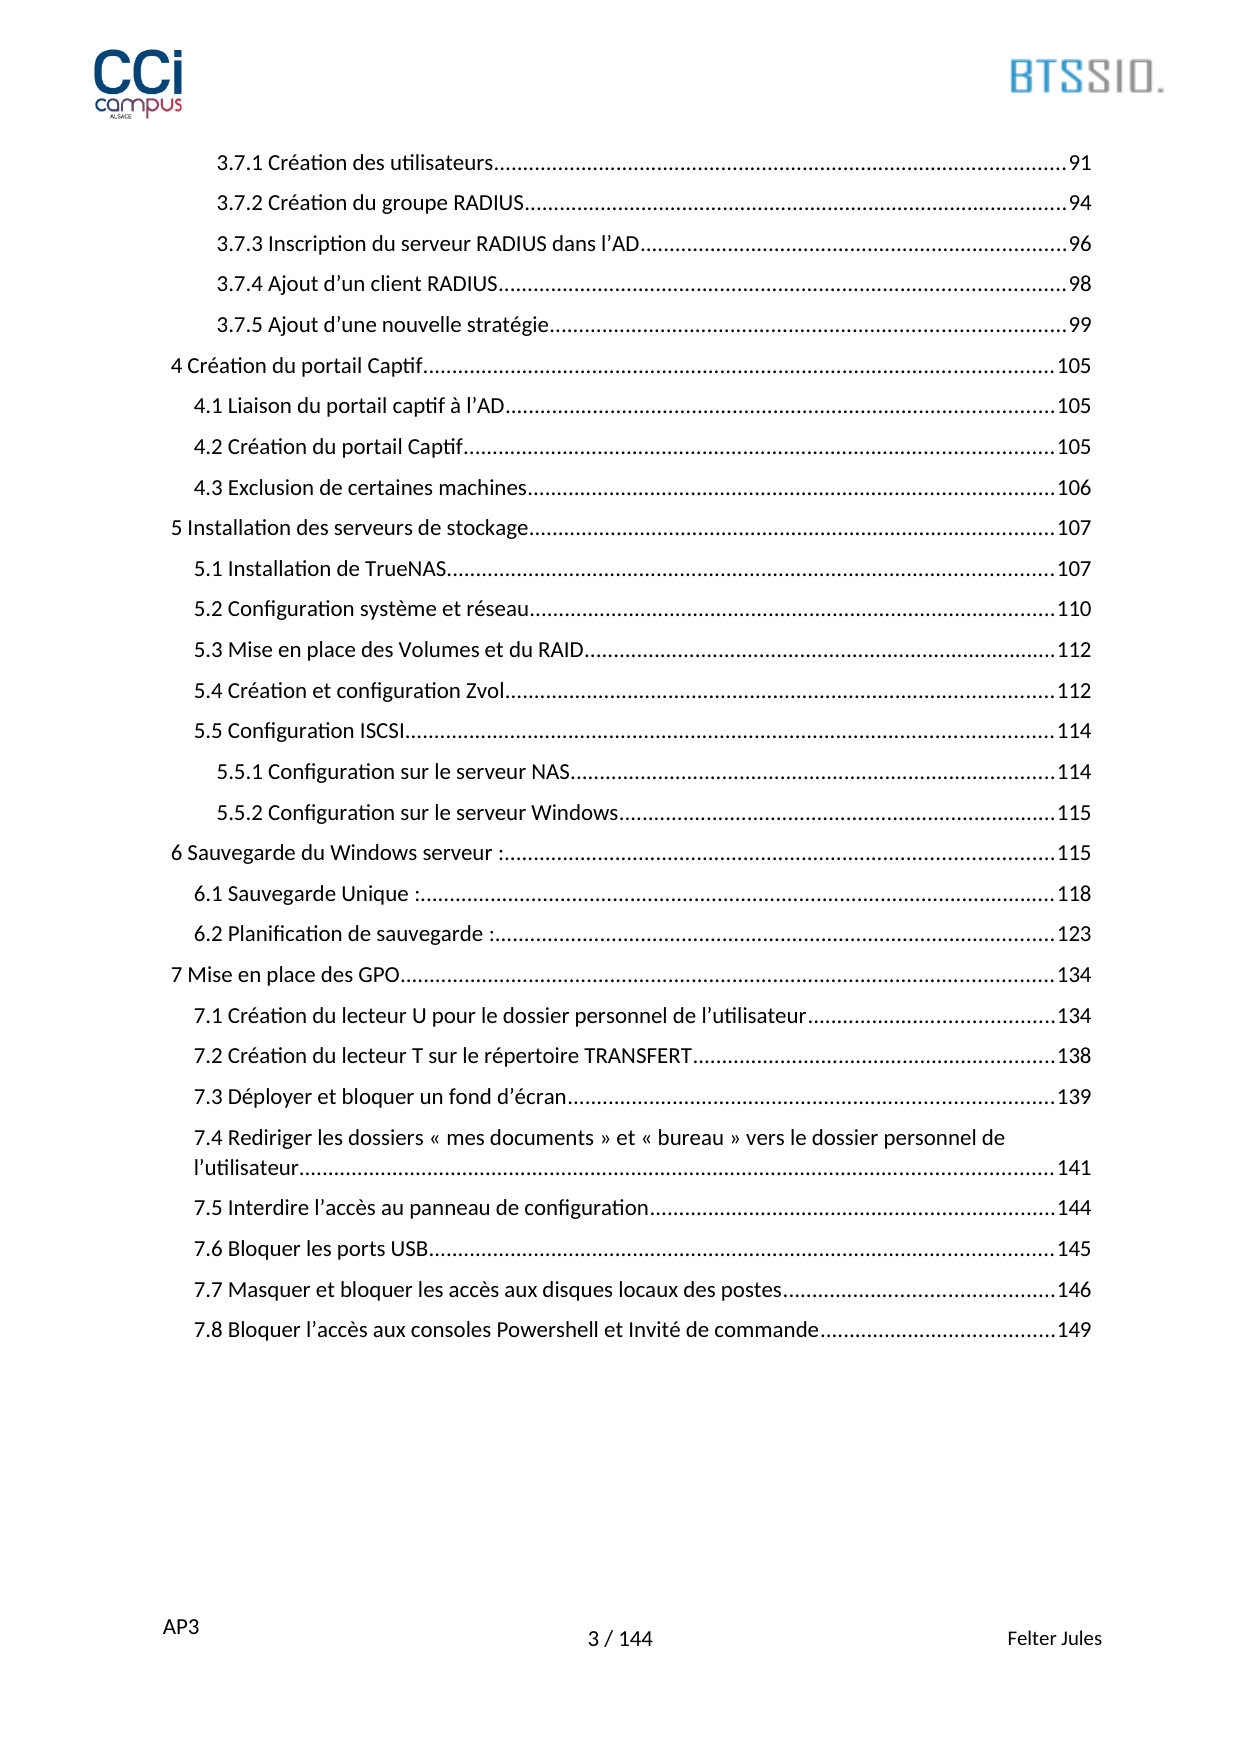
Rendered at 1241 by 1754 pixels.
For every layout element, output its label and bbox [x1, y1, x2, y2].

picture [81, 44, 194, 123]
picture [1004, 46, 1169, 104]
